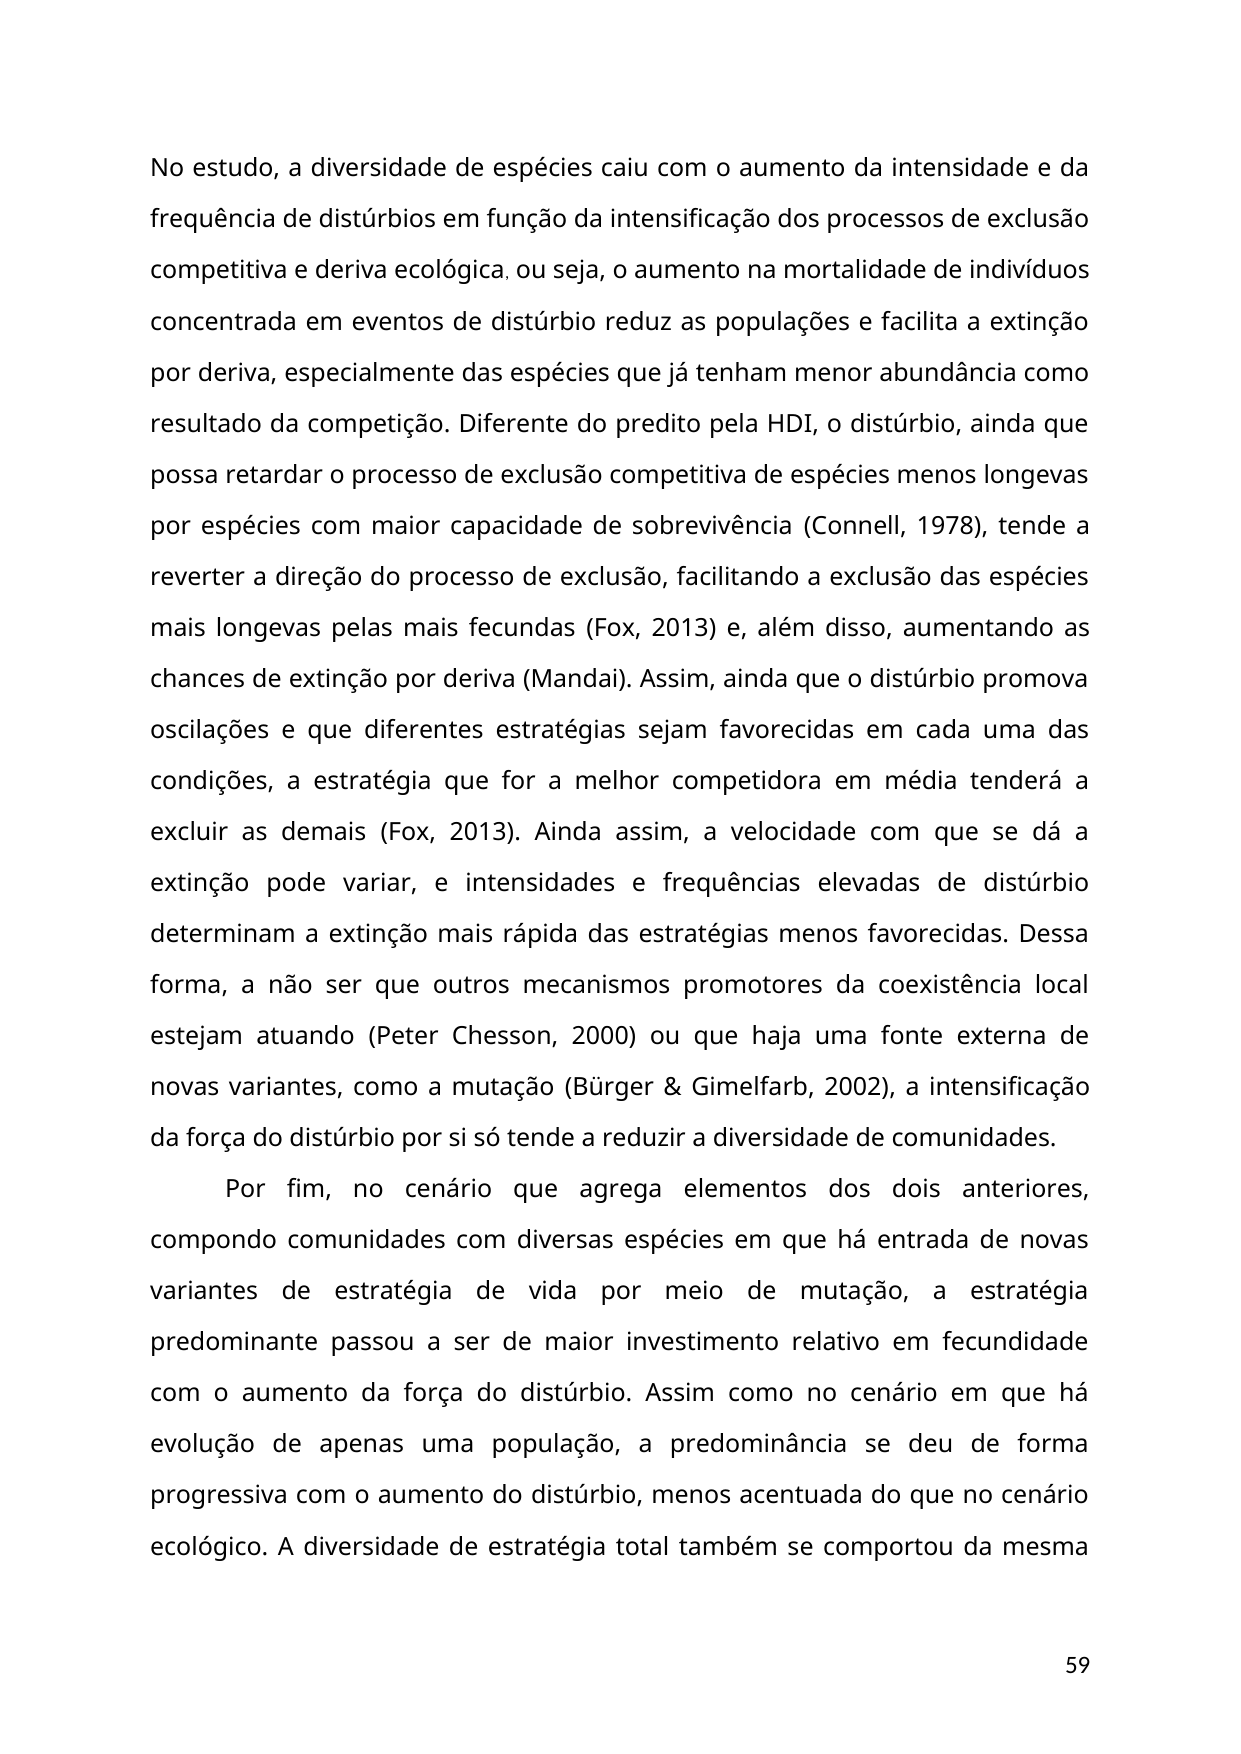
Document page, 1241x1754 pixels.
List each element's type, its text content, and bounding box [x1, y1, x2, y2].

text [150, 1171, 1090, 1562]
text Essa interpretação corrobora os resultados obtidos por Mandai (em preparação) em simulações de comunidades com estocasticidade demográfica. No estudo, a diversidade de espécies caiu com o aumento da intensidade e da frequência de distúrbios em função da intensificação dos processos de exclusão competitiva e deriva ecológica, ou seja, o aumento na mortalidade de indivíduos concentrada em eventos de distúrbio reduz as populações e facilita a extinção por deriva, especialmente das espécies que já tenham menor abundância como resultado da competição. Diferente do predito pela HDI, o distúrbio, ainda que possa retardar o processo de exclusão competitiva de espécies menos longevas por espécies com maior capacidade de sobrevivência (Connell, 1978), tende a reverter a direção do processo de exclusão, facilitando a exclusão das espécies mais longevas pelas mais fecundas (Fox, 2013) e, além disso, aumentando as chances de extinção por deriva (Mandai). Assim, ainda que o distúrbio promova oscilações e que diferentes estratégias sejam favorecidas em cada uma das condições, a estratégia que for a melhor competidora em média tenderá a excluir as demais (Fox, 2013). Ainda assim, a velocidade com que se dá a extinção pode variar, e intensidades e frequências elevadas de distúrbio determinam a extinção mais rápida das estratégias menos favorecidas. Dessa forma, a não ser que outros mecanismos promotores da coexistência local estejam atuando (Peter Chesson, 2000) ou que haja uma fonte externa de novas variantes, como a mutação (Bürger & Gimelfarb, 2002), a intensificação da força do distúrbio por si só tende a reduzir a diversidade de comunidades. [150, 150, 1090, 1154]
